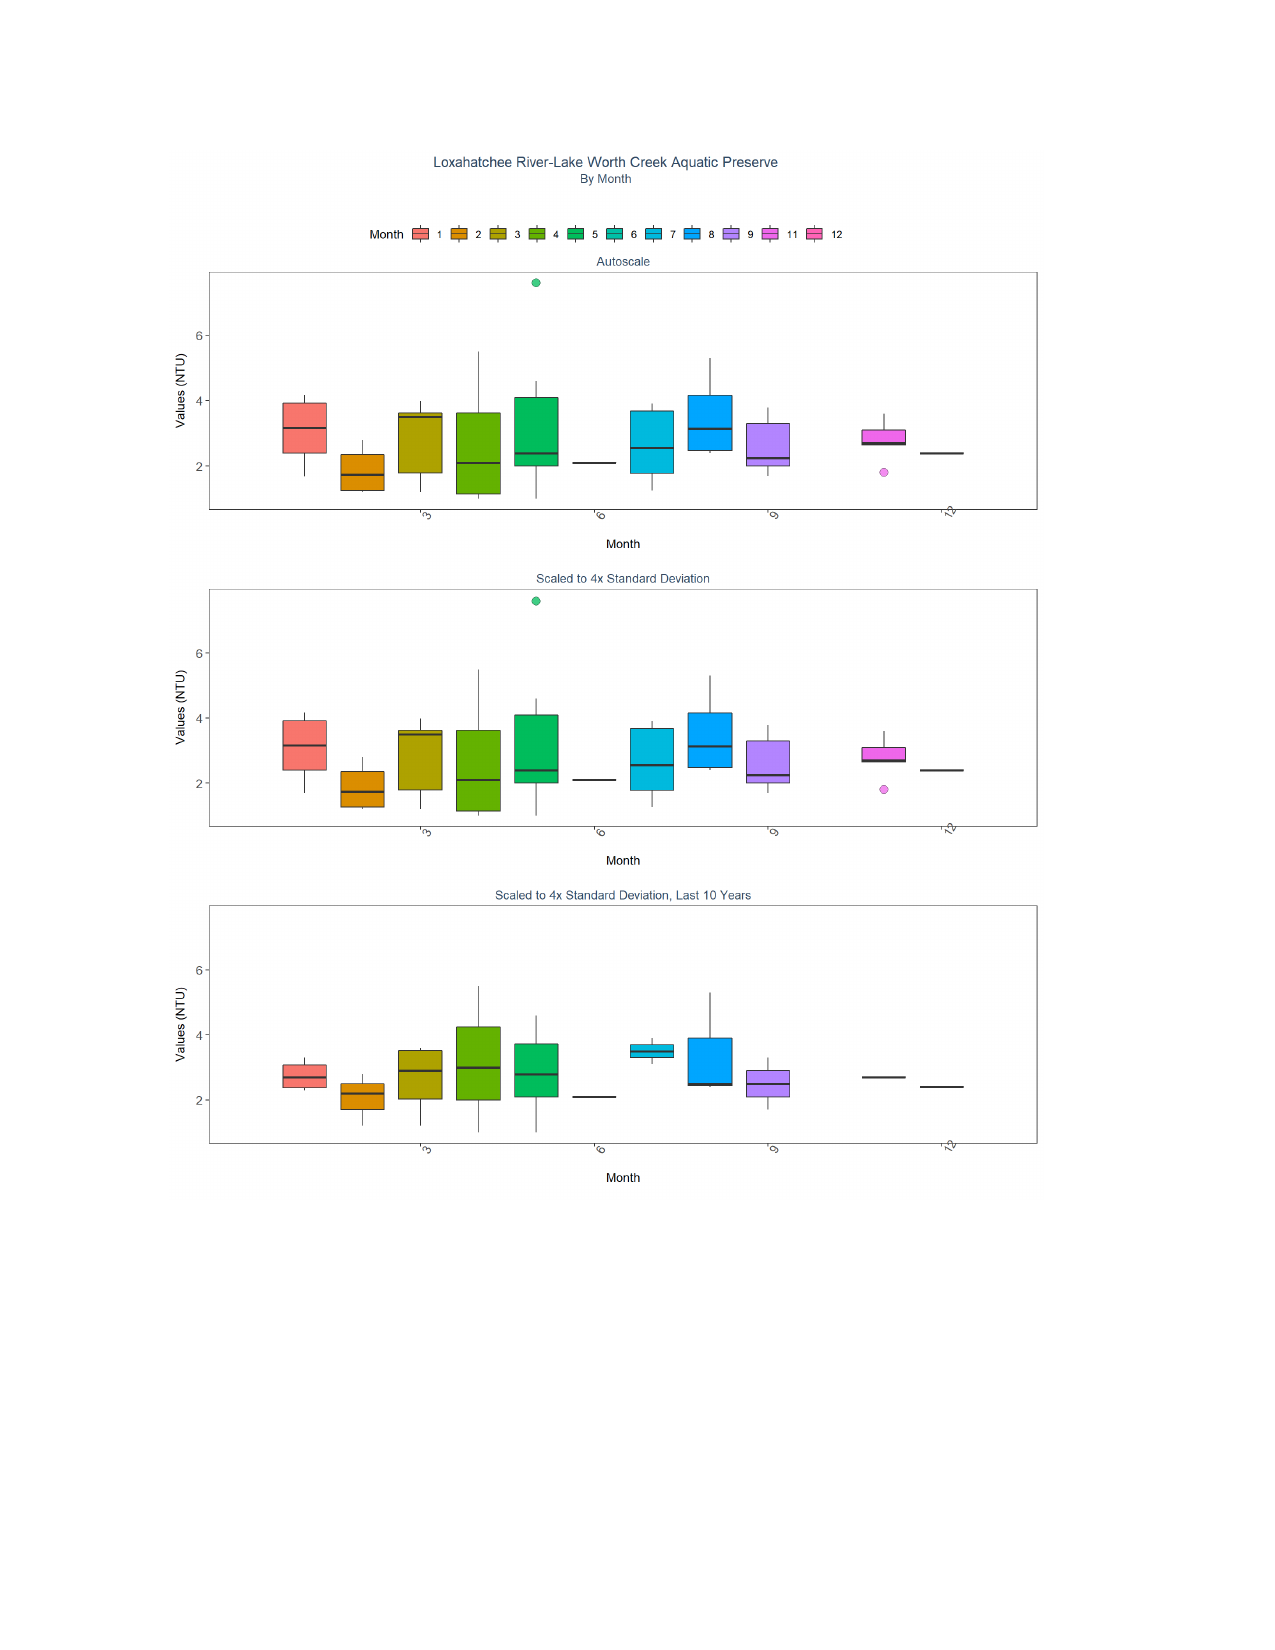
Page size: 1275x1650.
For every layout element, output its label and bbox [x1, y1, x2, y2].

picture [168, 150, 1044, 1200]
